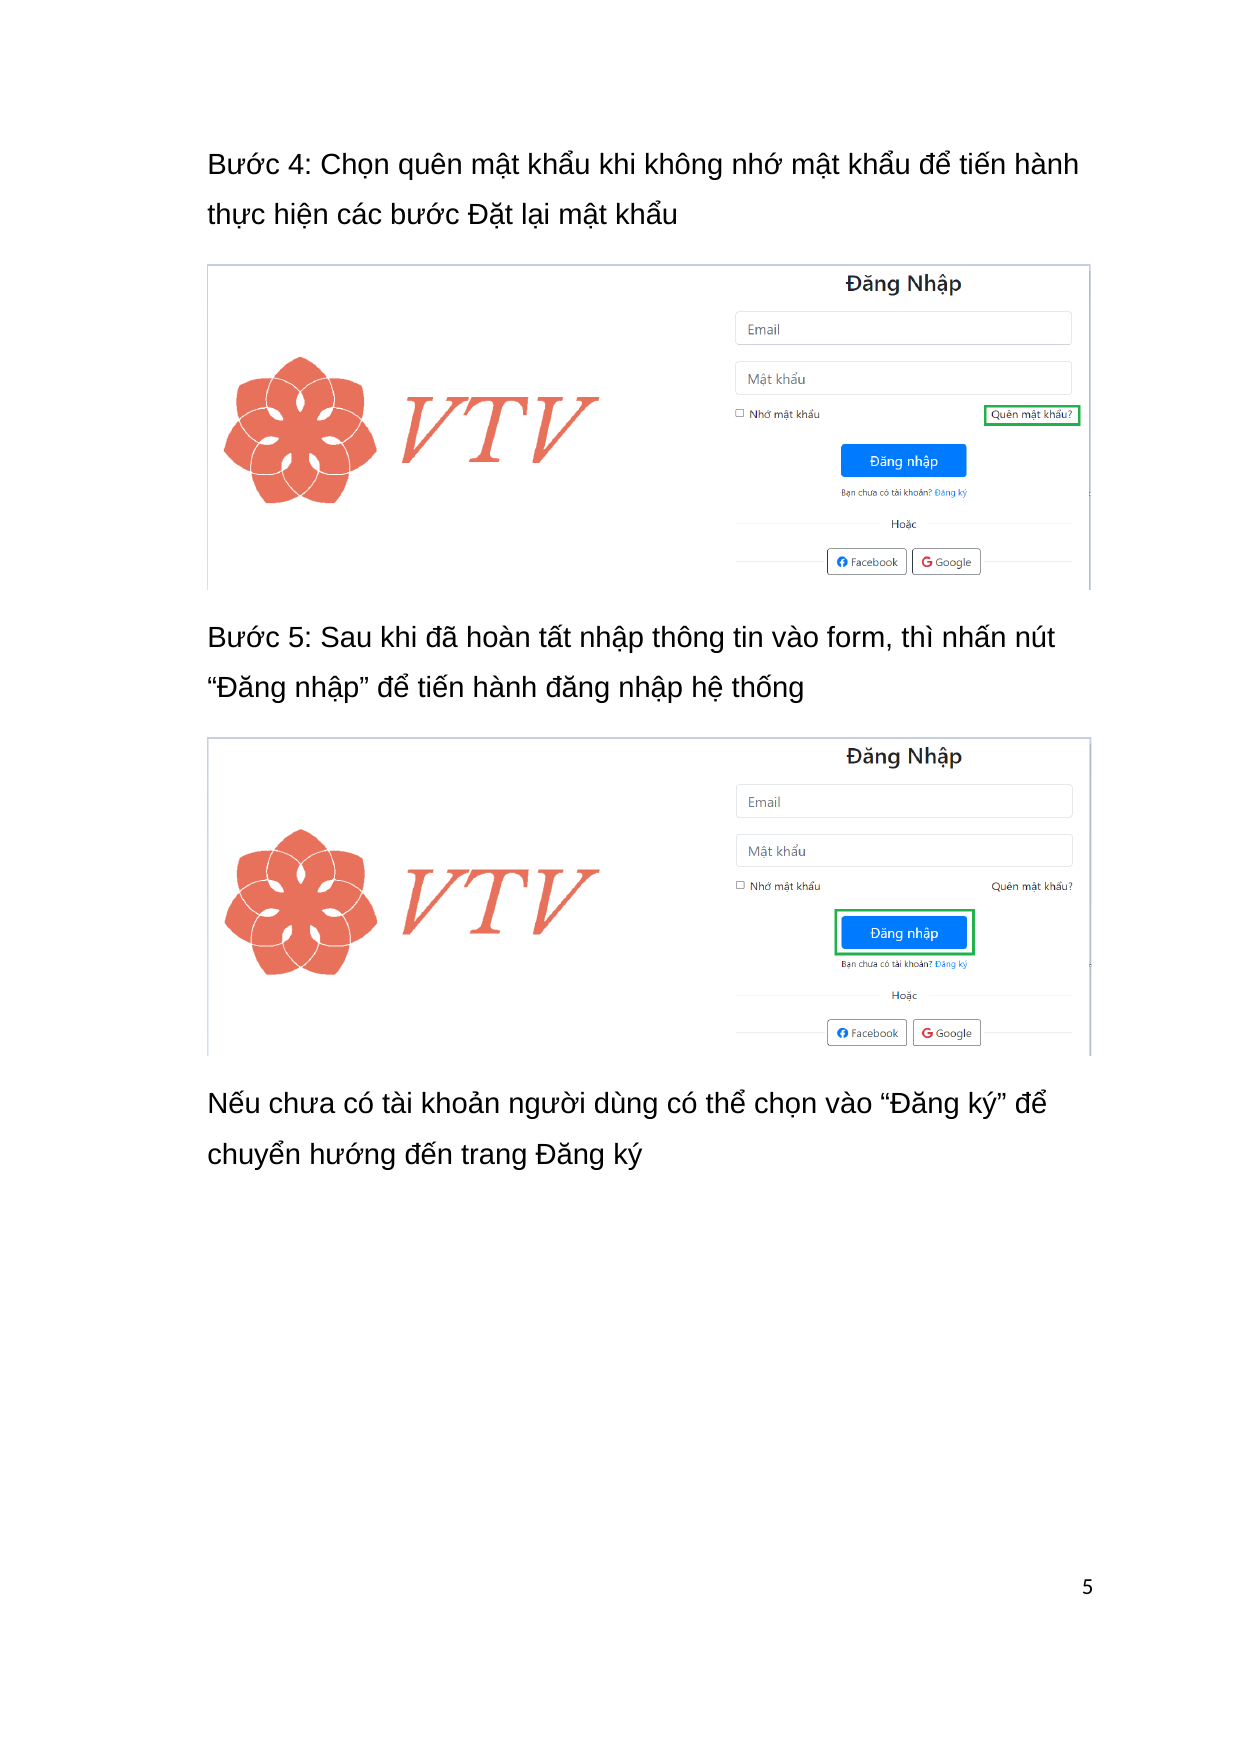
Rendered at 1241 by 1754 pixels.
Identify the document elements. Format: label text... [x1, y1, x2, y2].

text Bước 4: Chọn quên mật khẩu khi không nhớ mật khẩu để tiến hành thực hiện các bước Đặt lại mật khẩu [207, 147, 1093, 231]
picture [207, 737, 1092, 1056]
text Bước 5: Sau khi đã hoàn tất nhập thông tin vào form, thì nhấn nút “Đăng nhập” để tiến hành đăng nhập hệ thống [207, 620, 1093, 704]
picture [207, 264, 1091, 590]
text Nếu chưa có tài khoản người dùng có thể chọn vào “Đăng ký” để chuyển hướng đến trang Đăng ký [207, 1087, 1093, 1170]
